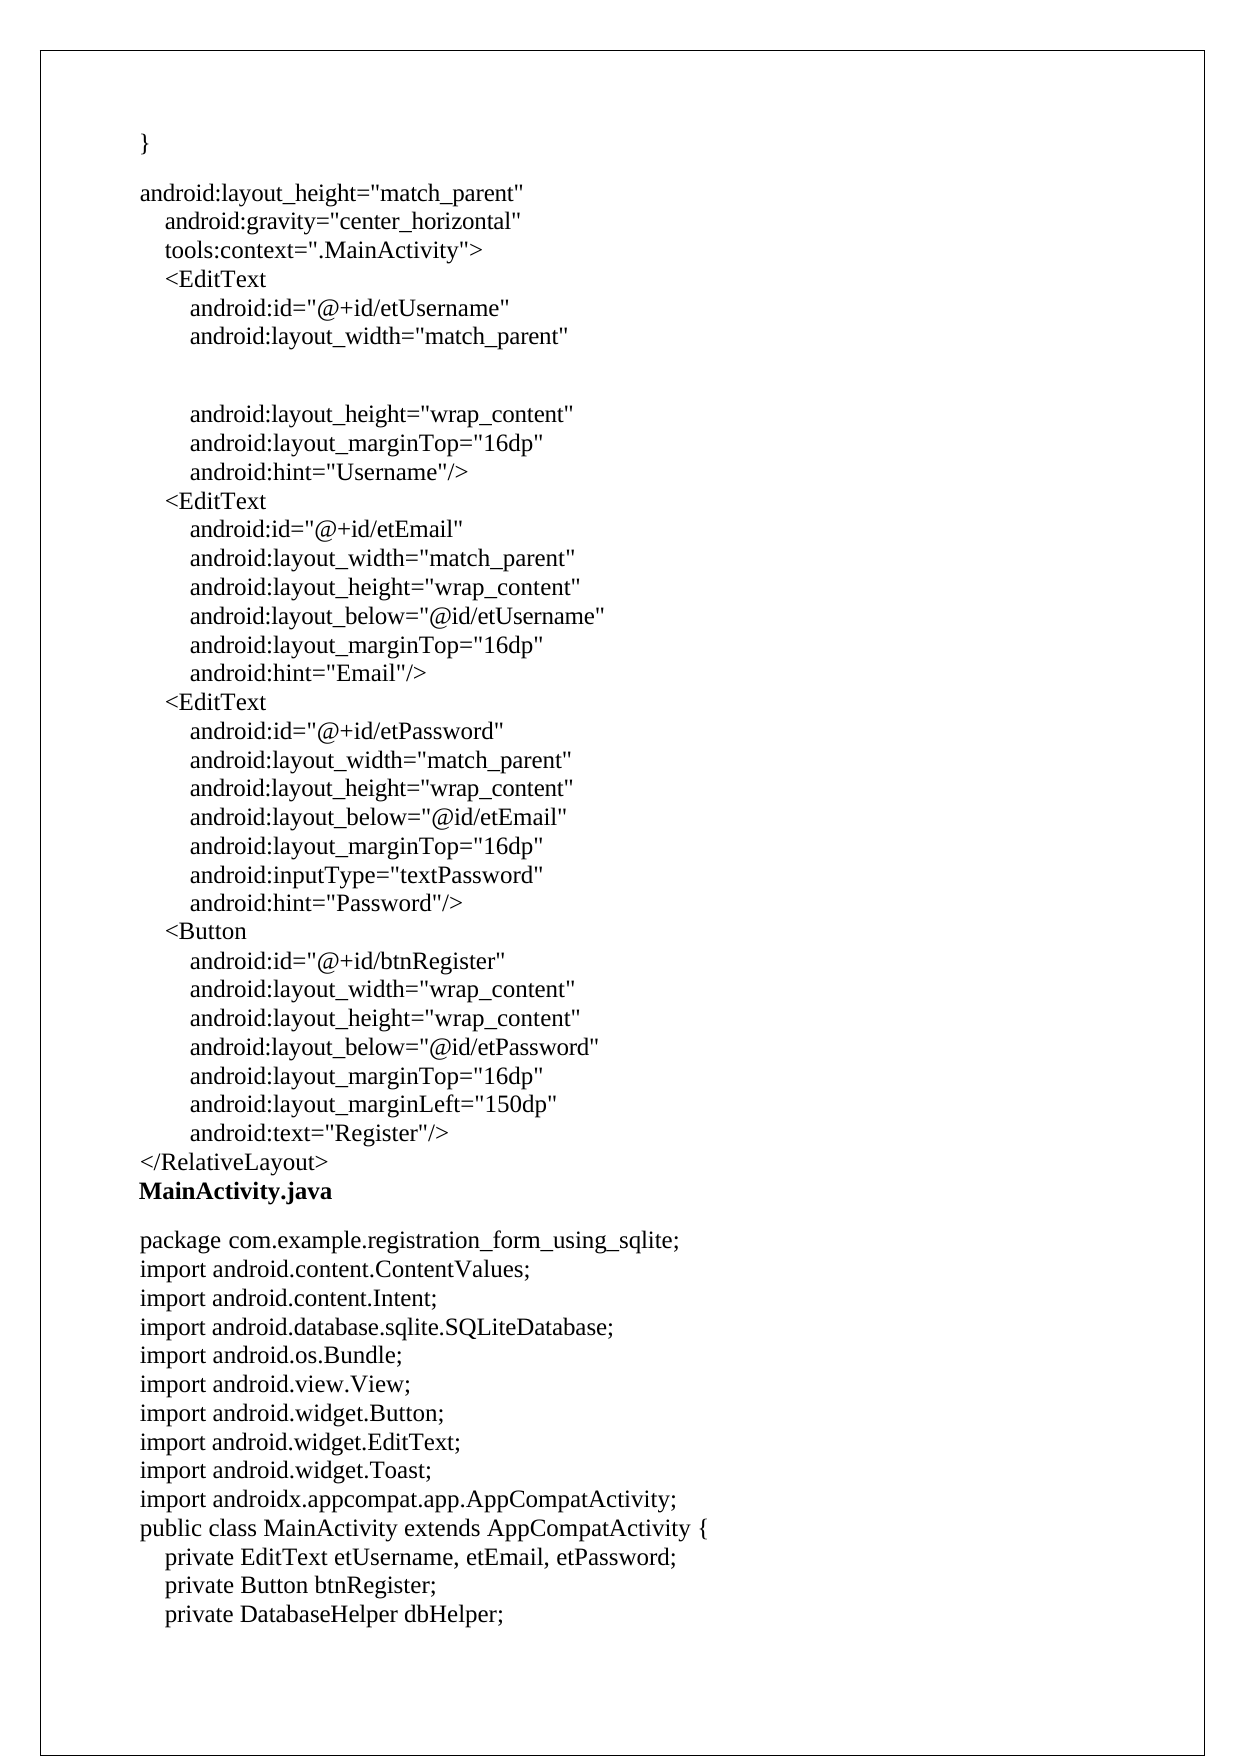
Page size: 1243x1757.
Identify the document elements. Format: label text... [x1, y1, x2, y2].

subtitle MainActivity.java [138, 1176, 1204, 1204]
text android:layout_height="wrap_content" android:layout_marginTop="16dp" android:hint="Username"/> [189, 399, 576, 486]
text <Button [164, 917, 1204, 946]
text import android.view.View; import android.widget.Button; import android.widget.EditText; import android.widget.Toast; [139, 1369, 471, 1484]
text import android.content.Intent; [139, 1283, 1204, 1312]
text <EditText android:id="@+id/etEmail" [164, 486, 465, 543]
text </RelativeLayout> [138, 1147, 1204, 1176]
text import android.database.sqlite.SQLiteDatabase; import android.os.Bundle; [139, 1312, 627, 1369]
text android:layout_height="match_parent" android:gravity="center_horizontal" tools:context=".MainActivity"> [139, 178, 524, 264]
text private DatabaseHelper dbHelper; [164, 1599, 1204, 1628]
text } [138, 128, 1204, 157]
text import androidx.appcompat.app.AppCompatActivity; public class MainActivity extends AppCompatActivity { [139, 1484, 710, 1542]
text <EditText android:id="@+id/etPassword" android:layout_width="match_parent" android:layout_height="wrap_content" android:layout_below="@id/etEmail" android:layout_marginTop="16dp" android:inputType="textPassword" android:hint="Password"/> [164, 687, 576, 917]
text android:layout_width="match_parent" android:layout_height="wrap_content" android:layout_below="@id/etUsername" android:layout_marginTop="16dp" android:hint="Email"/> [189, 543, 607, 687]
text android:id="@+id/btnRegister" android:layout_width="wrap_content" android:layout_height="wrap_content" android:layout_below="@id/etPassword" android:layout_marginTop="16dp" android:layout_marginLeft="150dp" android:text="Register"/> [189, 946, 601, 1147]
text private EditText etUsername, etEmail, etPassword; private Button btnRegister; [164, 1542, 710, 1599]
text <EditText android:id="@+id/etUsername" android:layout_width="match_parent" [164, 264, 570, 350]
text package com.example.registration_form_using_sqlite; import android.content.ContentValues; [139, 1225, 710, 1283]
